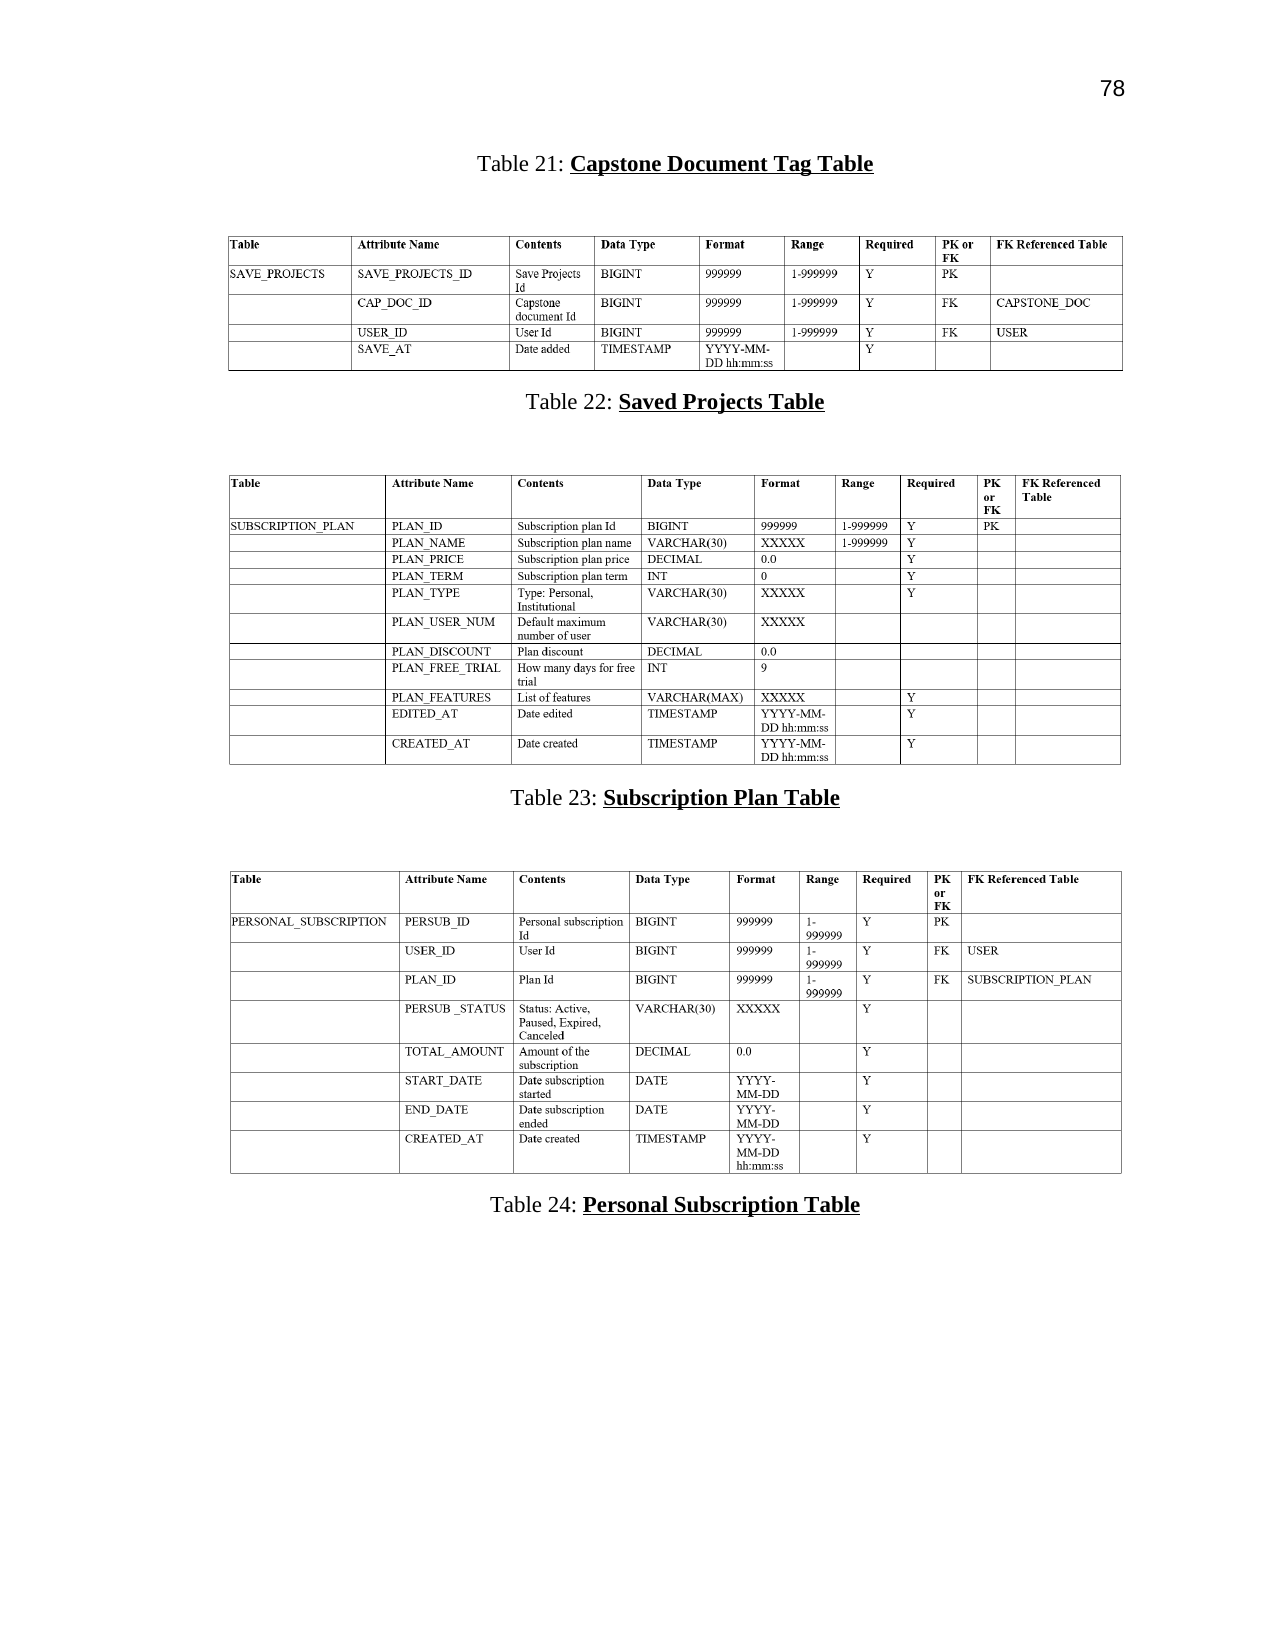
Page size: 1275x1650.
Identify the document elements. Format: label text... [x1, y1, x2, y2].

text Table 24: Personal Subscription Table [225, 1191, 1125, 1217]
picture [225, 863, 1125, 1178]
picture [225, 466, 1125, 771]
text Table 23: Subscription Plan Table [225, 784, 1125, 811]
text Table 21: Capstone Document Tag Table [225, 150, 1125, 176]
picture [225, 228, 1125, 375]
text Table 22: Saved Projects Table [225, 388, 1125, 414]
